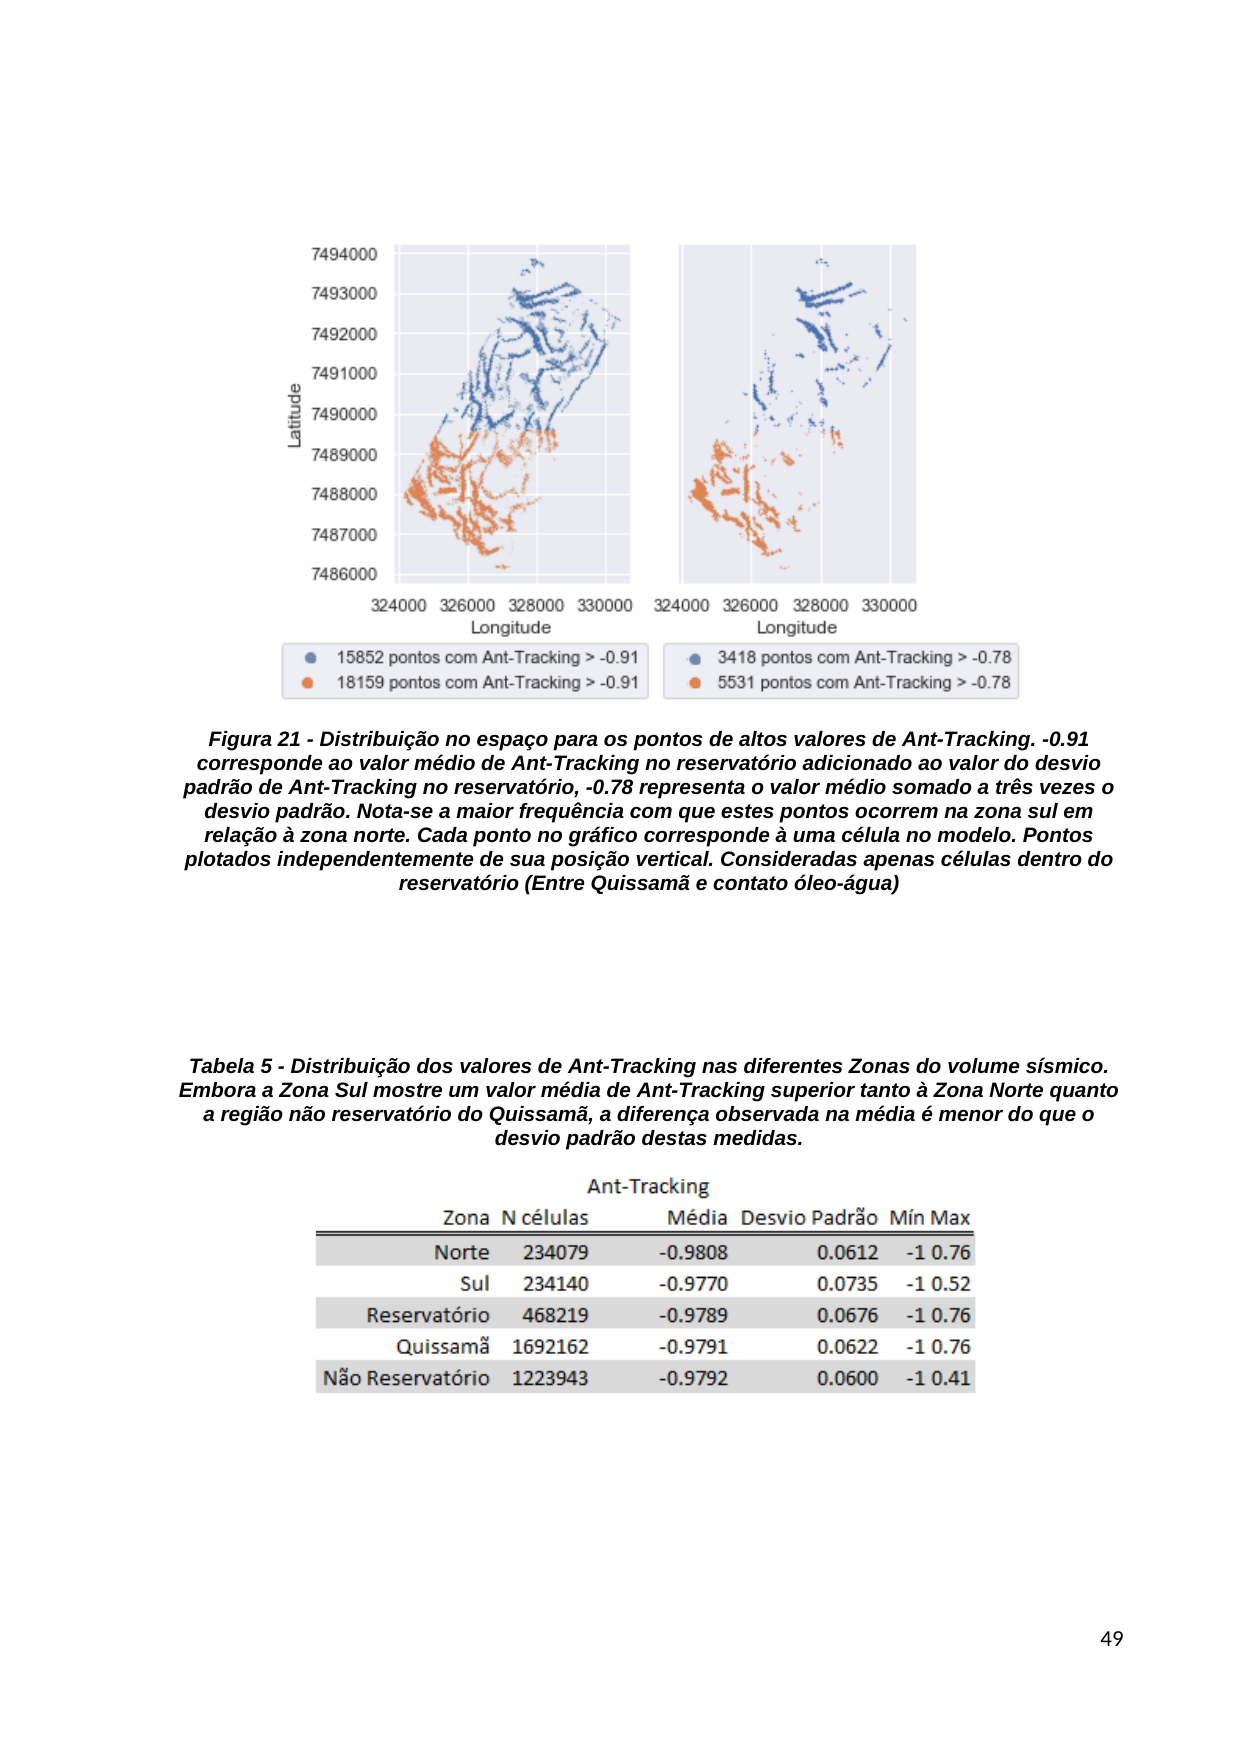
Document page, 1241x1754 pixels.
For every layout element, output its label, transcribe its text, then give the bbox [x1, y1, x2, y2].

picture [271, 223, 1029, 709]
text Tabela 5 - Distribuição dos valores de Ant-Tracking nas diferentes Zonas do volume sísmico. Embora a Zona Sul mostre um valor média de Ant-Tracking superior tanto à Zona Norte quanto a região não reservatório do Quissamã, a diferença observada na média é menor do que o desvio padrão destas medidas. [177, 1054, 1123, 1150]
picture [315, 1170, 985, 1398]
text Figura 21 - Distribuição no espaço para os pontos de altos valores de Ant-Tracking. -0.91 corresponde ao valor médio de Ant-Tracking no reservatório adicionado ao valor do desvio padrão de Ant-Tracking no reservatório, -0.78 representa o valor médio somado a três vezes o desvio padrão. Nota-se a maior frequência com que estes pontos ocorrem na zona sul em relação à zona norte. Cada ponto no gráfico corresponde à uma célula no modelo. Pontos plotados independentemente de sua posição vertical. Consideradas apenas células dentro do reservatório (Entre Quissamã e contato óleo-água) [177, 727, 1123, 895]
